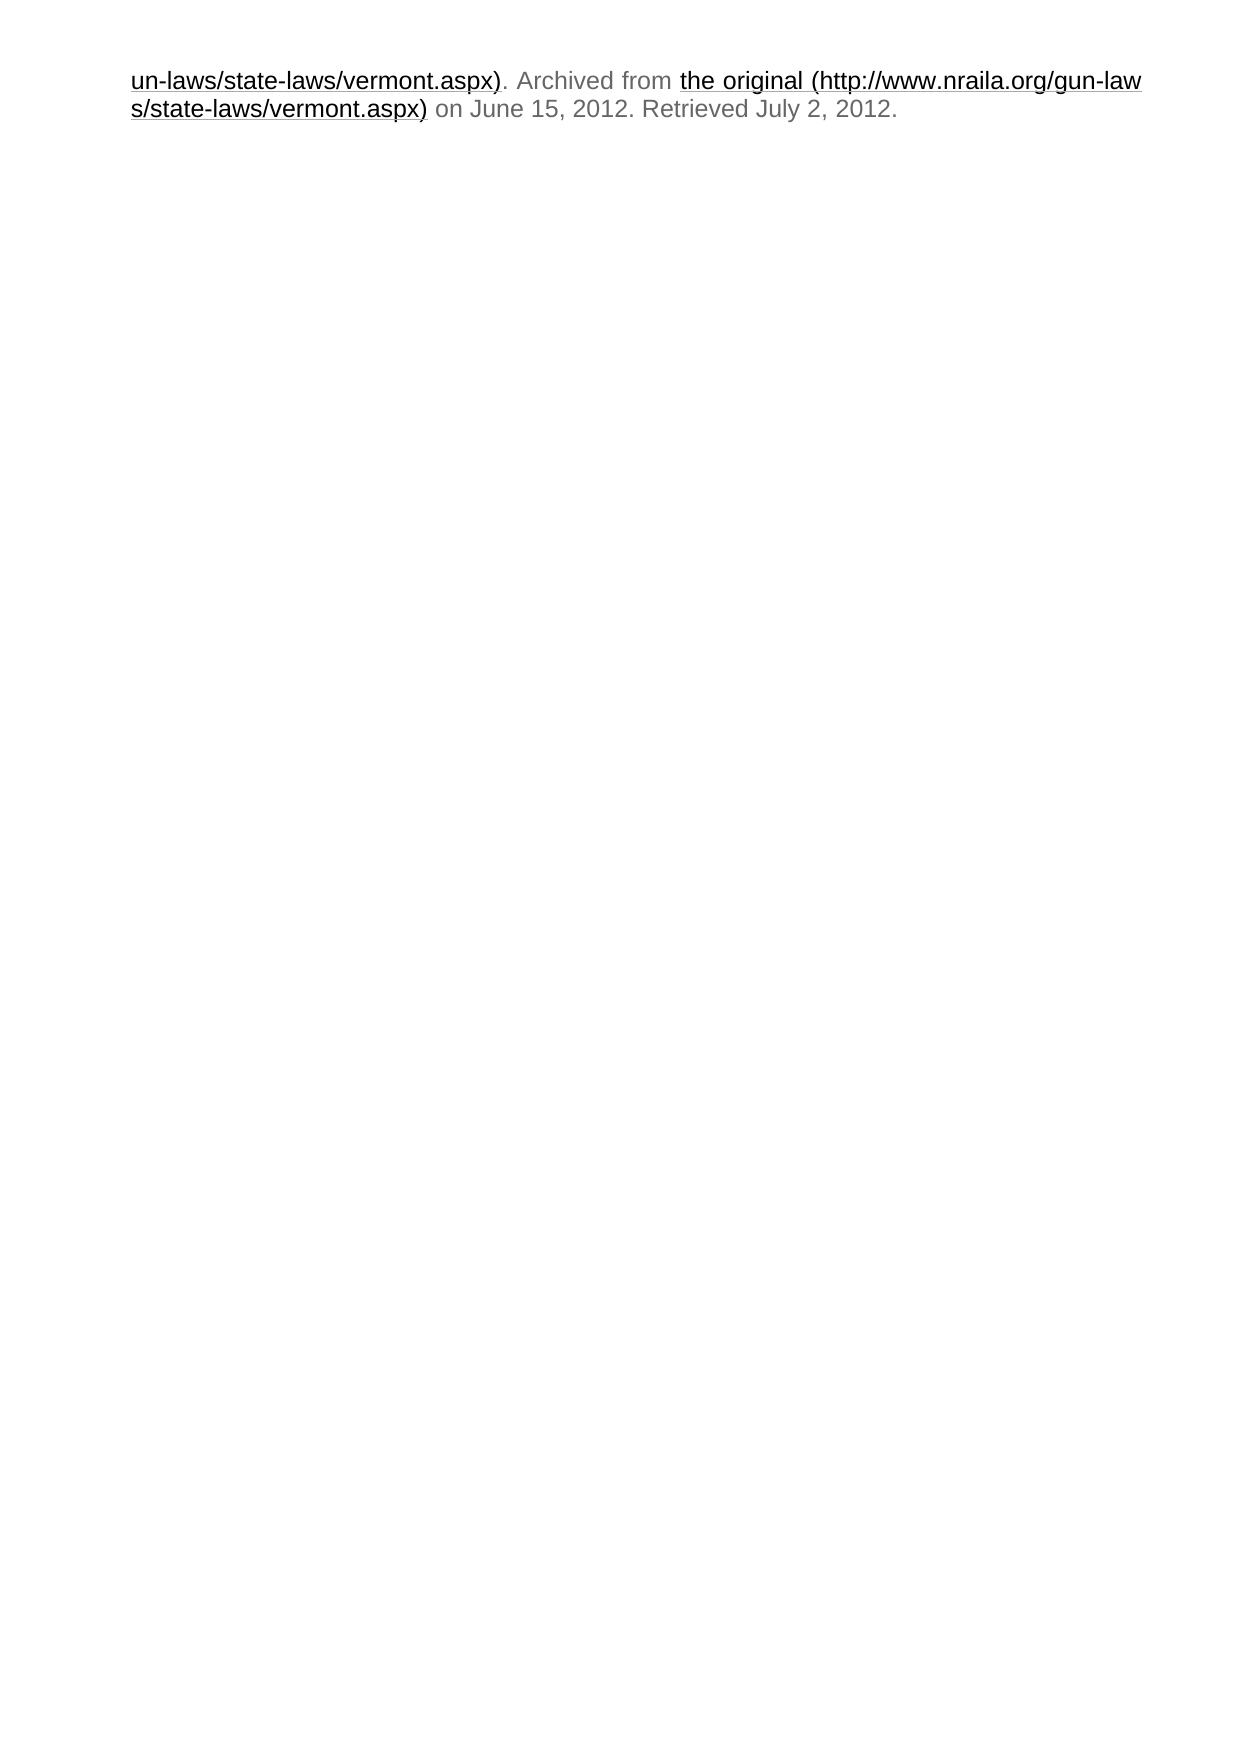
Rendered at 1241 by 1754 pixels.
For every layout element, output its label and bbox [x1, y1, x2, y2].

list [75, 67, 1142, 123]
